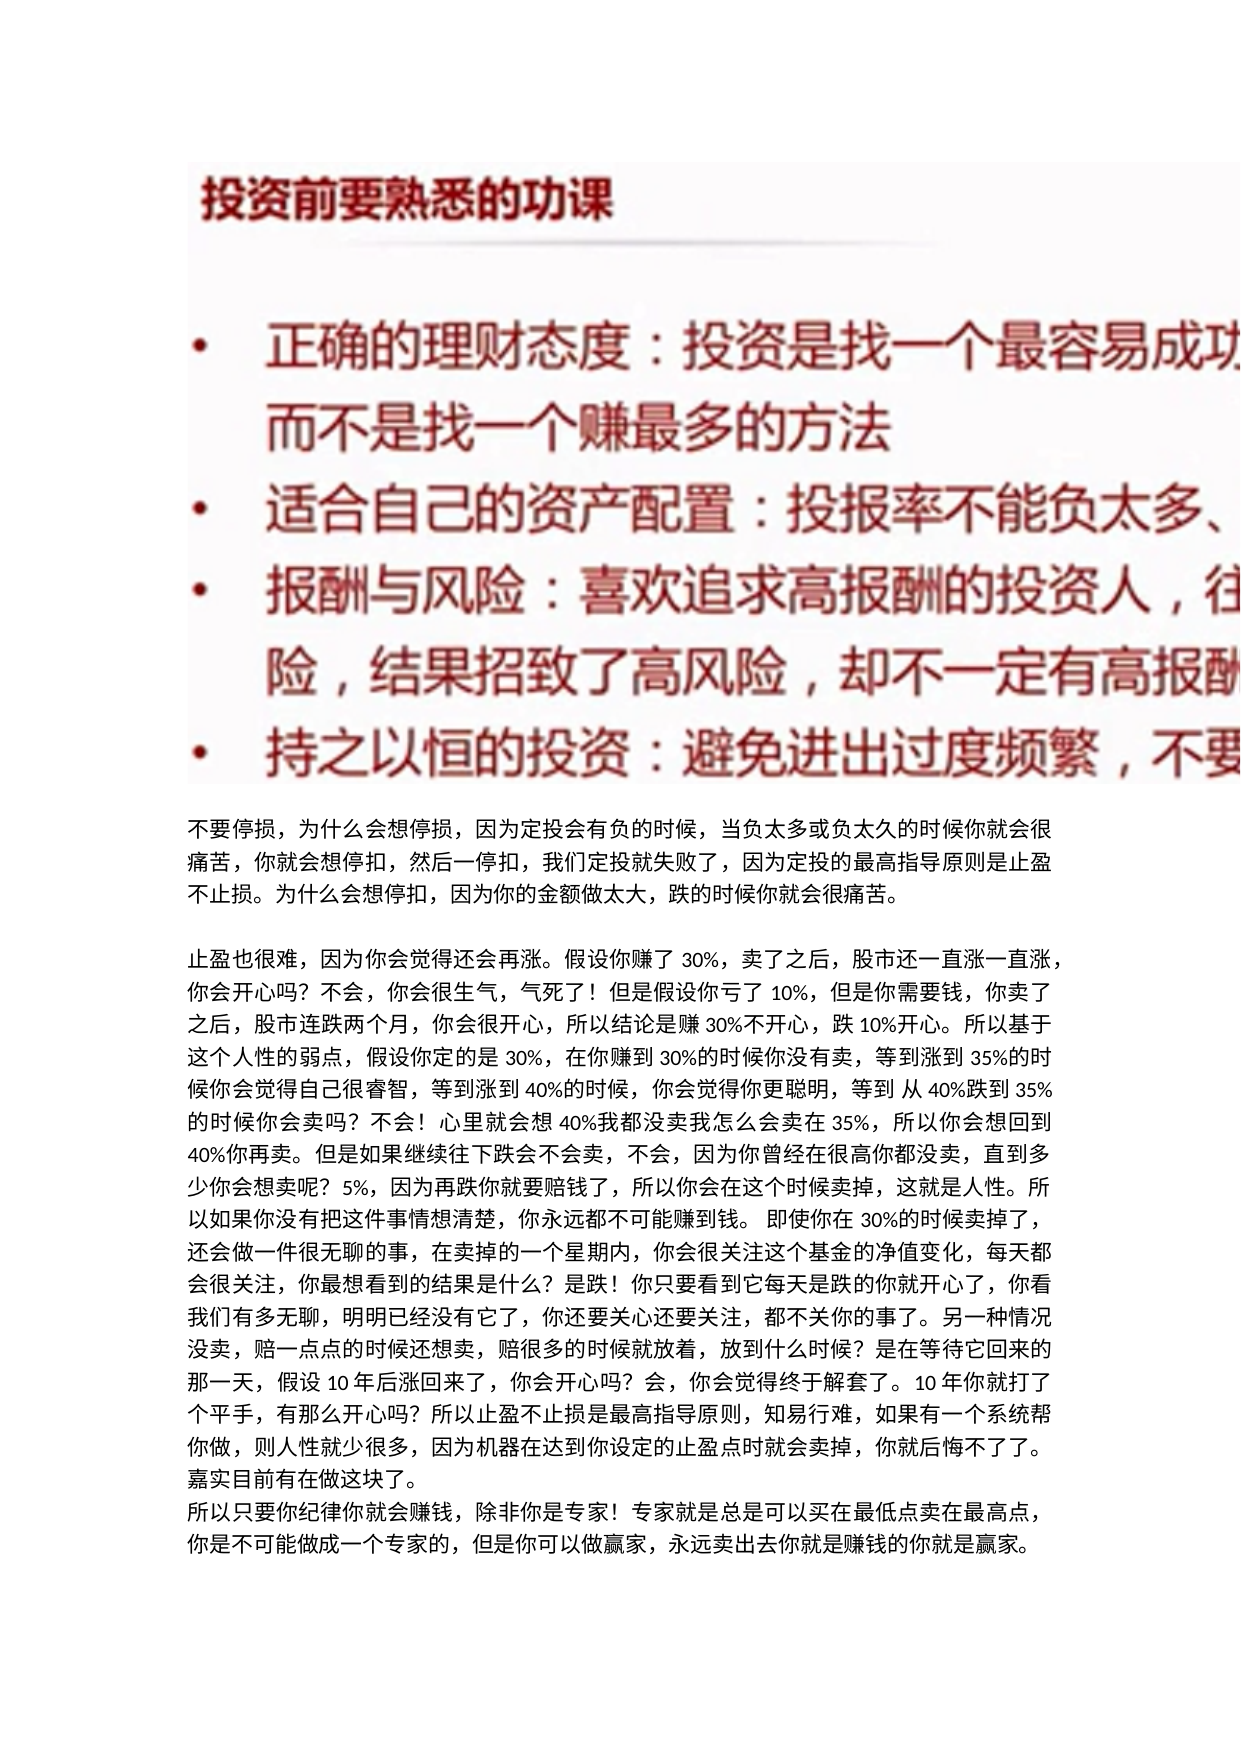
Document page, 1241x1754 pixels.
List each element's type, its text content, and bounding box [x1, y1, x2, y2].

text 止盈也很难，因为你会觉得还会再涨。假设你赚了30%，卖了之后，股市还一直涨一直涨，你会开心吗？不会，你会很生气，气死了！但是假设你亏了10%，但是你需要钱，你卖了之后，股市连跌两个月，你会很开心，所以结论是赚30%不开心，跌10%开心。所以基于这个人性的弱点，假设你定的是30%，在你赚到30%的时候你没有卖，等到涨到35%的时候你会觉得自己很睿智，等到涨到40%的时候，你会觉得你更聪明，等到 从40%跌到35%的时候你会卖吗？不会！心里就会想40%我都没卖我怎么会卖在35%，所以你会想回到40%你再卖。但是如果继续往下跌会不会卖，不会，因为你曾经在很高你都没卖，直到多少你会想卖呢？5%，因为再跌你就要赔钱了，所以你会在这个时候卖掉，这就是人性。所以如果你没有把这件事情想清楚，你永远都不可能赚到钱。 即使你在30%的时候卖掉了，还会做一件很无聊的事，在卖掉的一个星期内，你会很关注这个基金的净值变化，每天都会很关注，你最想看到的结果是什么？是跌！你只要看到它每天是跌的你就开心了，你看我们有多无聊，明明已经没有它了，你还要关心还要关注，都不关你的事了。另一种情况没卖，赔一点点的时候还想卖，赔很多的时候就放着，放到什么时候？是在等待它回来的那一天，假设10年后涨回来了，你会开心吗？会，你会觉得终于解套了。10年你就打了个平手，有那么开心吗？所以止盈不止损是最高指导原则，知易行难，如果有一个系统帮你做，则人性就少很多，因为机器在达到你设定的止盈点时就会卖掉，你就后悔不了了。嘉实目前有在做这块了。 [187, 942, 1053, 1494]
text 不要停损，为什么会想停损，因为定投会有负的时候，当负太多或负太久的时候你就会很痛苦，你就会想停扣，然后一停扣，我们定投就失败了，因为定投的最高指导原则是止盈不止损。为什么会想停扣，因为你的金额做太大，跌的时候你就会很痛苦。 [187, 812, 1053, 909]
text 所以只要你纪律你就会赚钱，除非你是专家！专家就是总是可以买在最低点卖在最高点，你是不可能做成一个专家的，但是你可以做赢家，永远卖出去你就是赚钱的你就是赢家。 [187, 1494, 1053, 1559]
picture [187, 162, 1241, 784]
